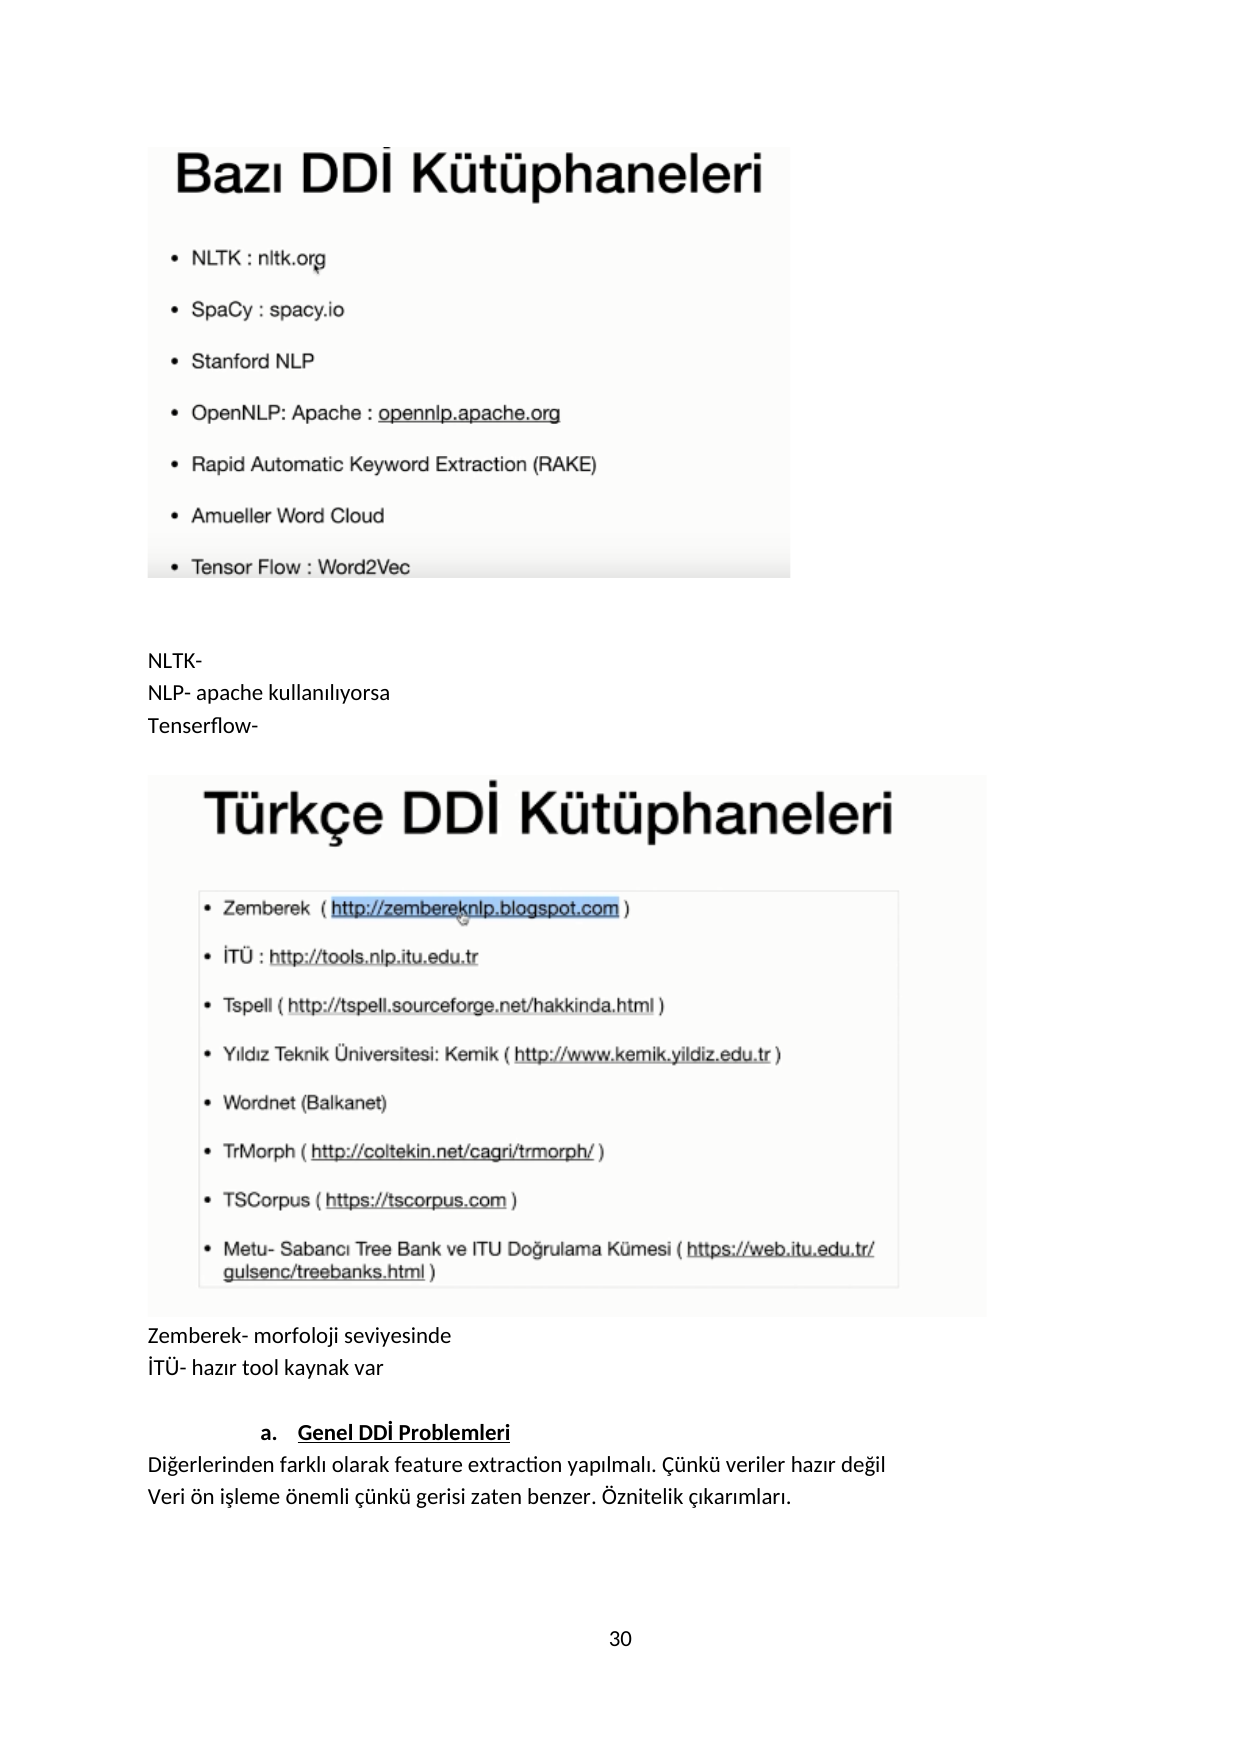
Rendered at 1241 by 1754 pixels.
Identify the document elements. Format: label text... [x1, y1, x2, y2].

picture [147, 775, 987, 1317]
text NLTK- [148, 646, 1093, 674]
picture [147, 147, 791, 578]
text İTÜ- hazır tool kaynak var [148, 1353, 1093, 1381]
text Tenserflow- [148, 711, 1093, 739]
text NLP- apache kullanılıyorsa [148, 678, 1093, 707]
text Zemberek- morfoloji seviyesinde [148, 1321, 1093, 1349]
text Diğerlerinden farklı olarak feature extraction yapılmalı. Çünkü veriler hazır değil [148, 1450, 1093, 1478]
list Genel DDİ Problemleri [260, 1418, 1093, 1446]
text Veri ön işleme önemli çünkü gerisi zaten benzer. Öznitelik çıkarımları. [148, 1482, 1093, 1510]
